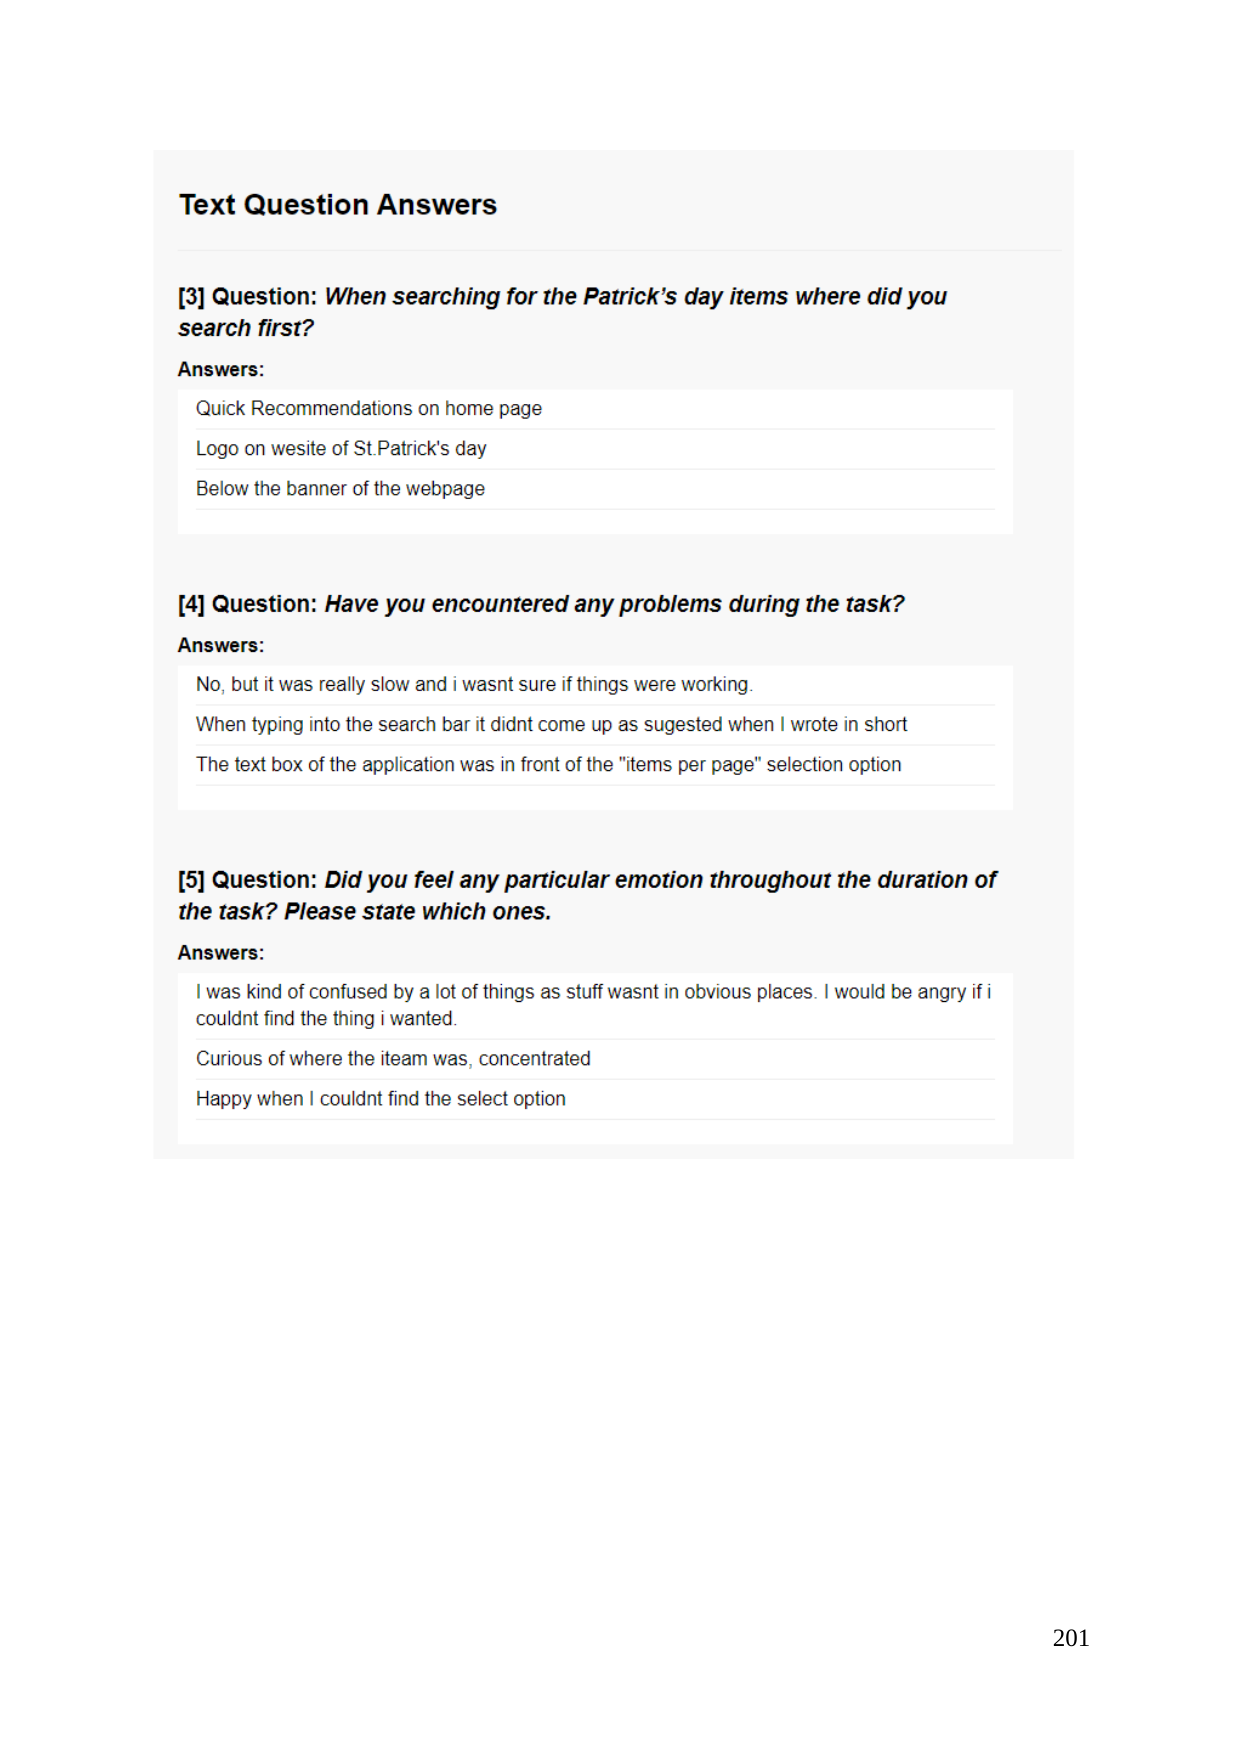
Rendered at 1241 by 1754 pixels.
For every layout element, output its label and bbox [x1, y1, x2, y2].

picture [150, 150, 1091, 1159]
